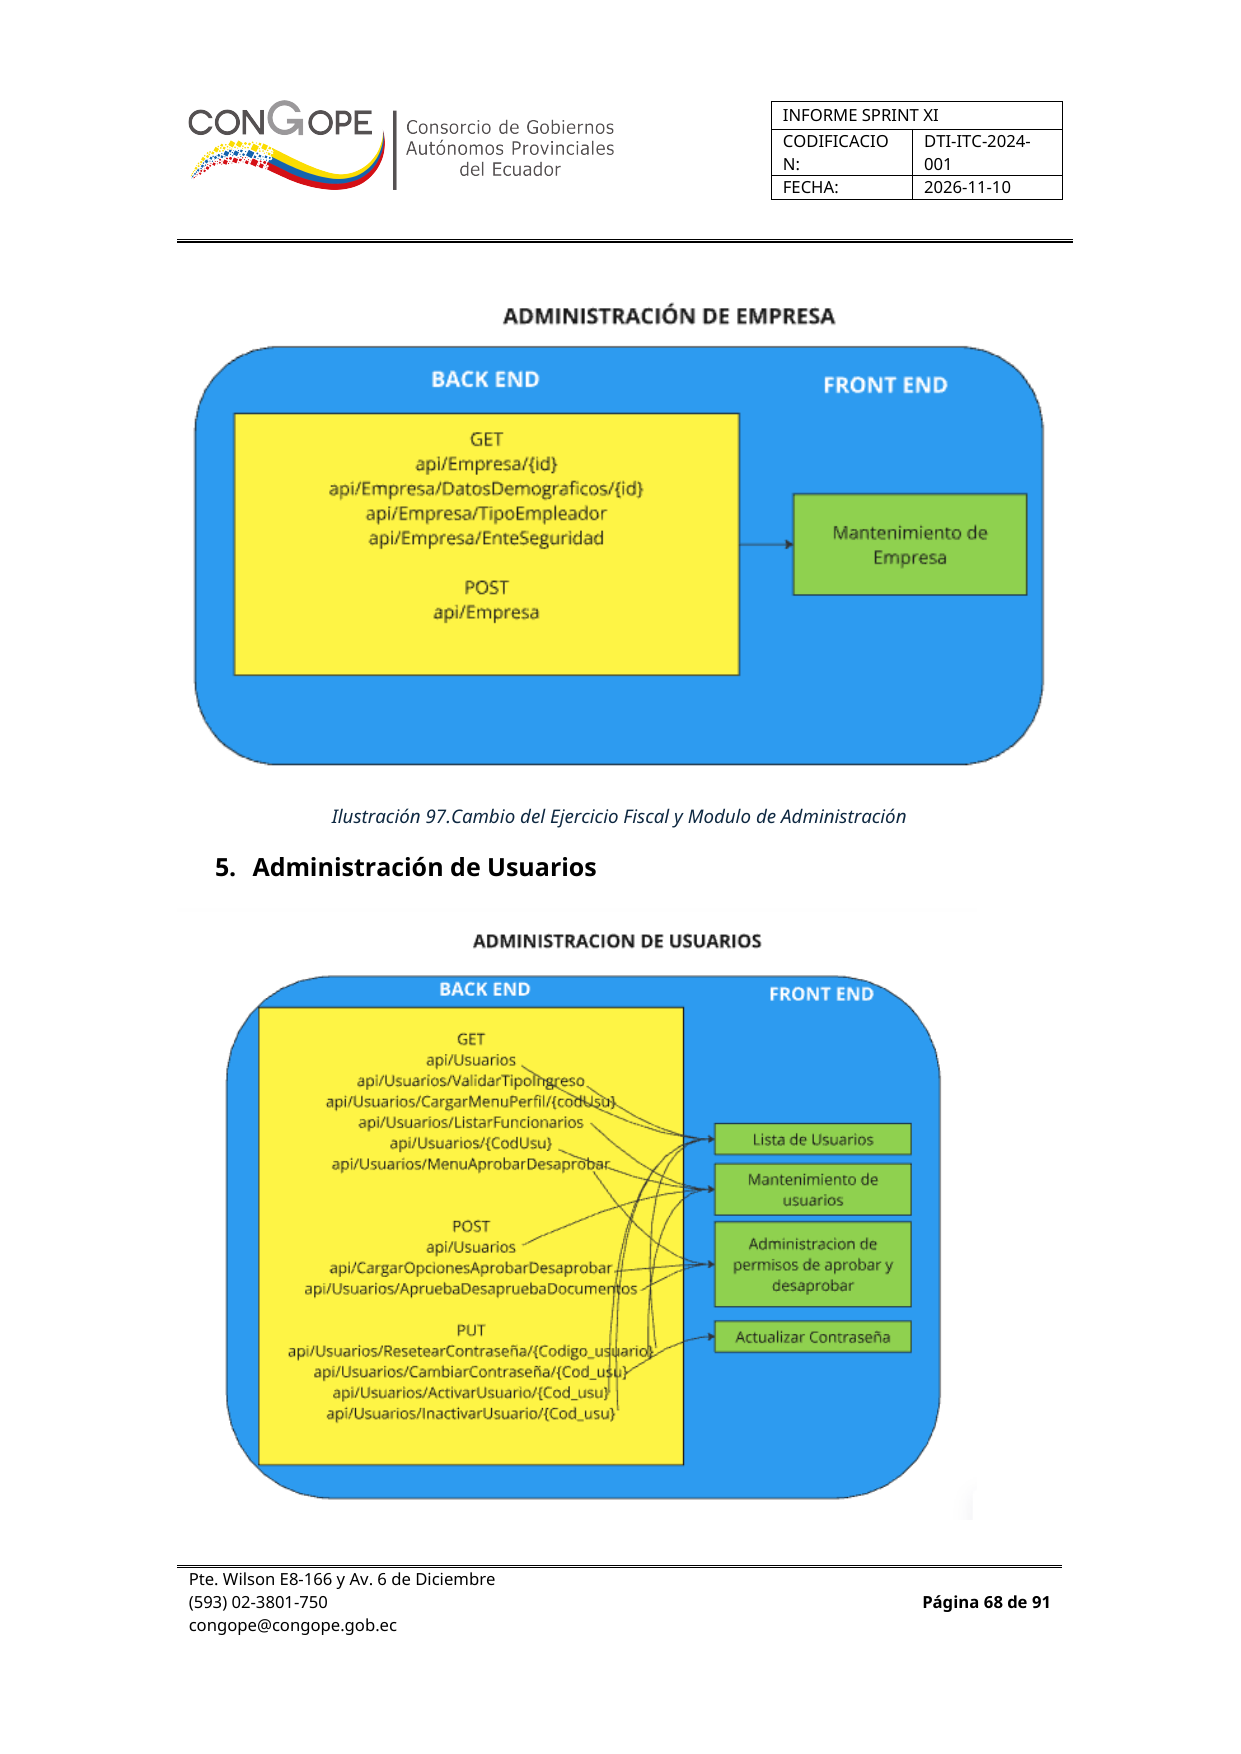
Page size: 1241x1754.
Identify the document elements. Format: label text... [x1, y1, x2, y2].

picture [177, 908, 978, 1520]
list Administración de Usuarios [215, 850, 1063, 884]
picture [188, 100, 614, 190]
picture [177, 301, 1063, 770]
text Ilustración 97.Cambio del Ejercicio Fiscal y Modulo de Administración [177, 803, 1063, 829]
